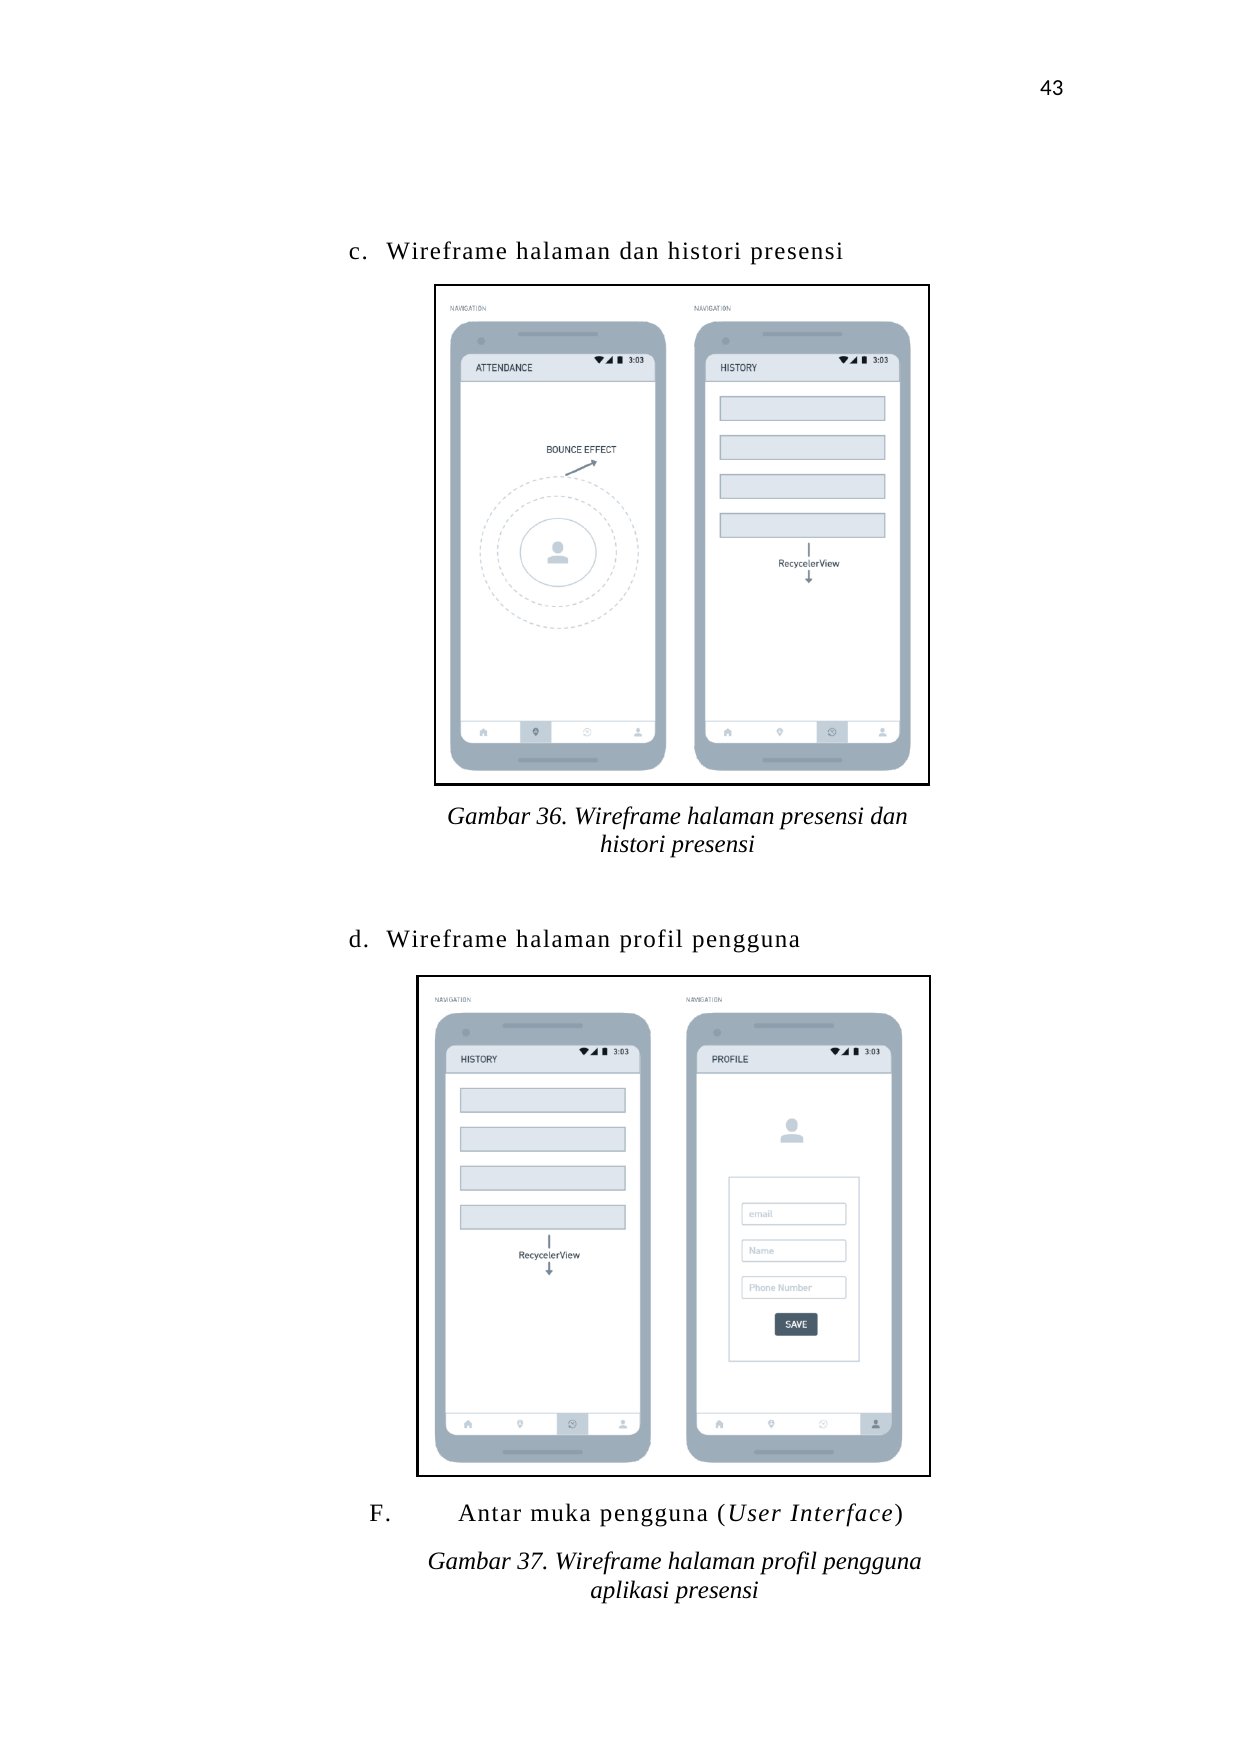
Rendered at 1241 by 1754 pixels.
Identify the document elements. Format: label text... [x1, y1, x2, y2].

picture [419, 977, 929, 1475]
picture [436, 286, 928, 783]
subtitle Wireframe halaman dan histori presensi [349, 236, 1063, 265]
subtitle Wireframe halaman profil pengguna [349, 924, 1063, 953]
